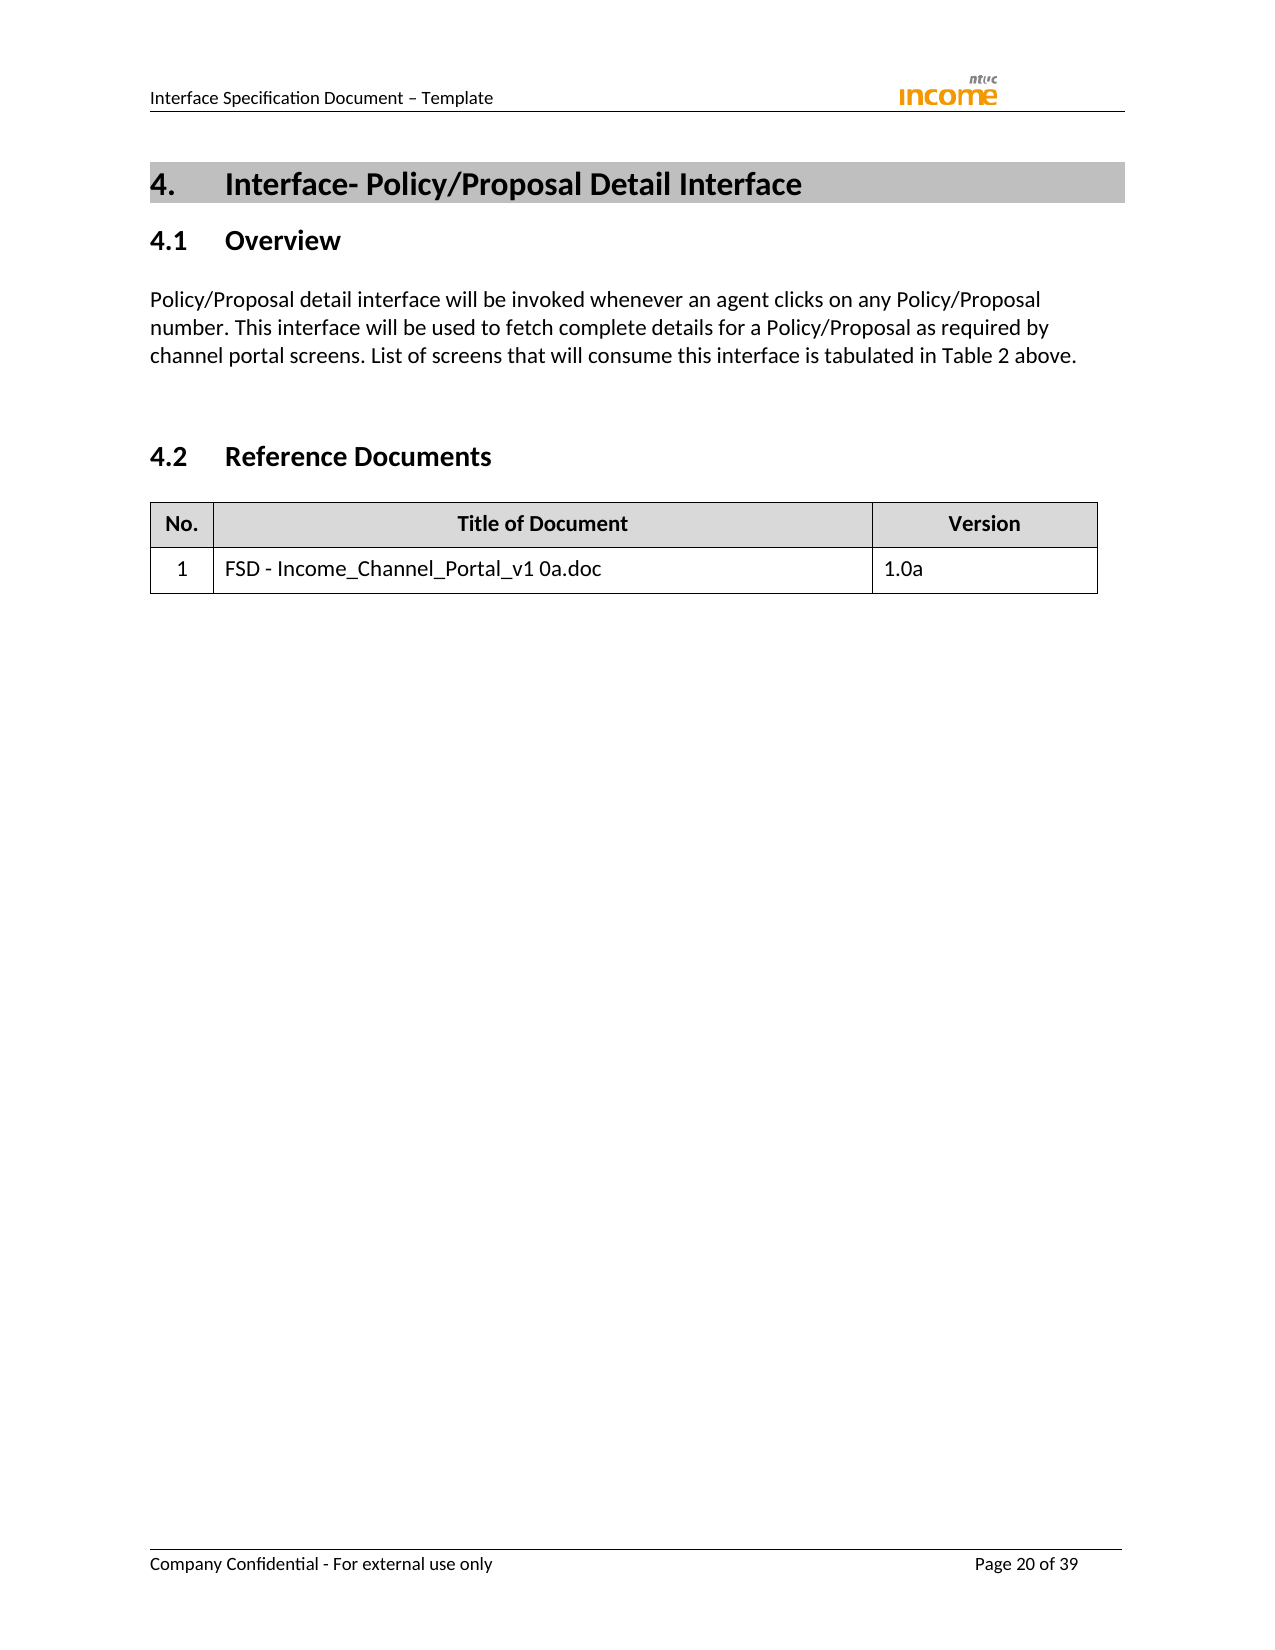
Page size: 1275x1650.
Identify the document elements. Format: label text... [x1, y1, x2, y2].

picture [900, 75, 997, 105]
table_cell 1 [151, 548, 213, 592]
subtitle Reference Documents [150, 438, 1125, 474]
text Policy/Proposal detail interface will be invoked whenever an agent clicks on any Policy/Proposal number. This interface will be used to fetch complete details for a Policy/Proposal as required by channel portal screens. List of screens that will consume this interface is tabulated in Table 2 above. [150, 285, 1125, 369]
table_cell FSD - Income_Channel_Portal_v1 0a.doc [214, 548, 872, 592]
table_header No. [151, 503, 213, 547]
subtitle Interface- Policy/Proposal Detail Interface [150, 162, 1125, 203]
subtitle Overview [150, 222, 1125, 257]
table_header Version [873, 503, 1097, 547]
table_header Title of Document [214, 503, 872, 547]
table_cell 1.0a [873, 548, 1097, 592]
